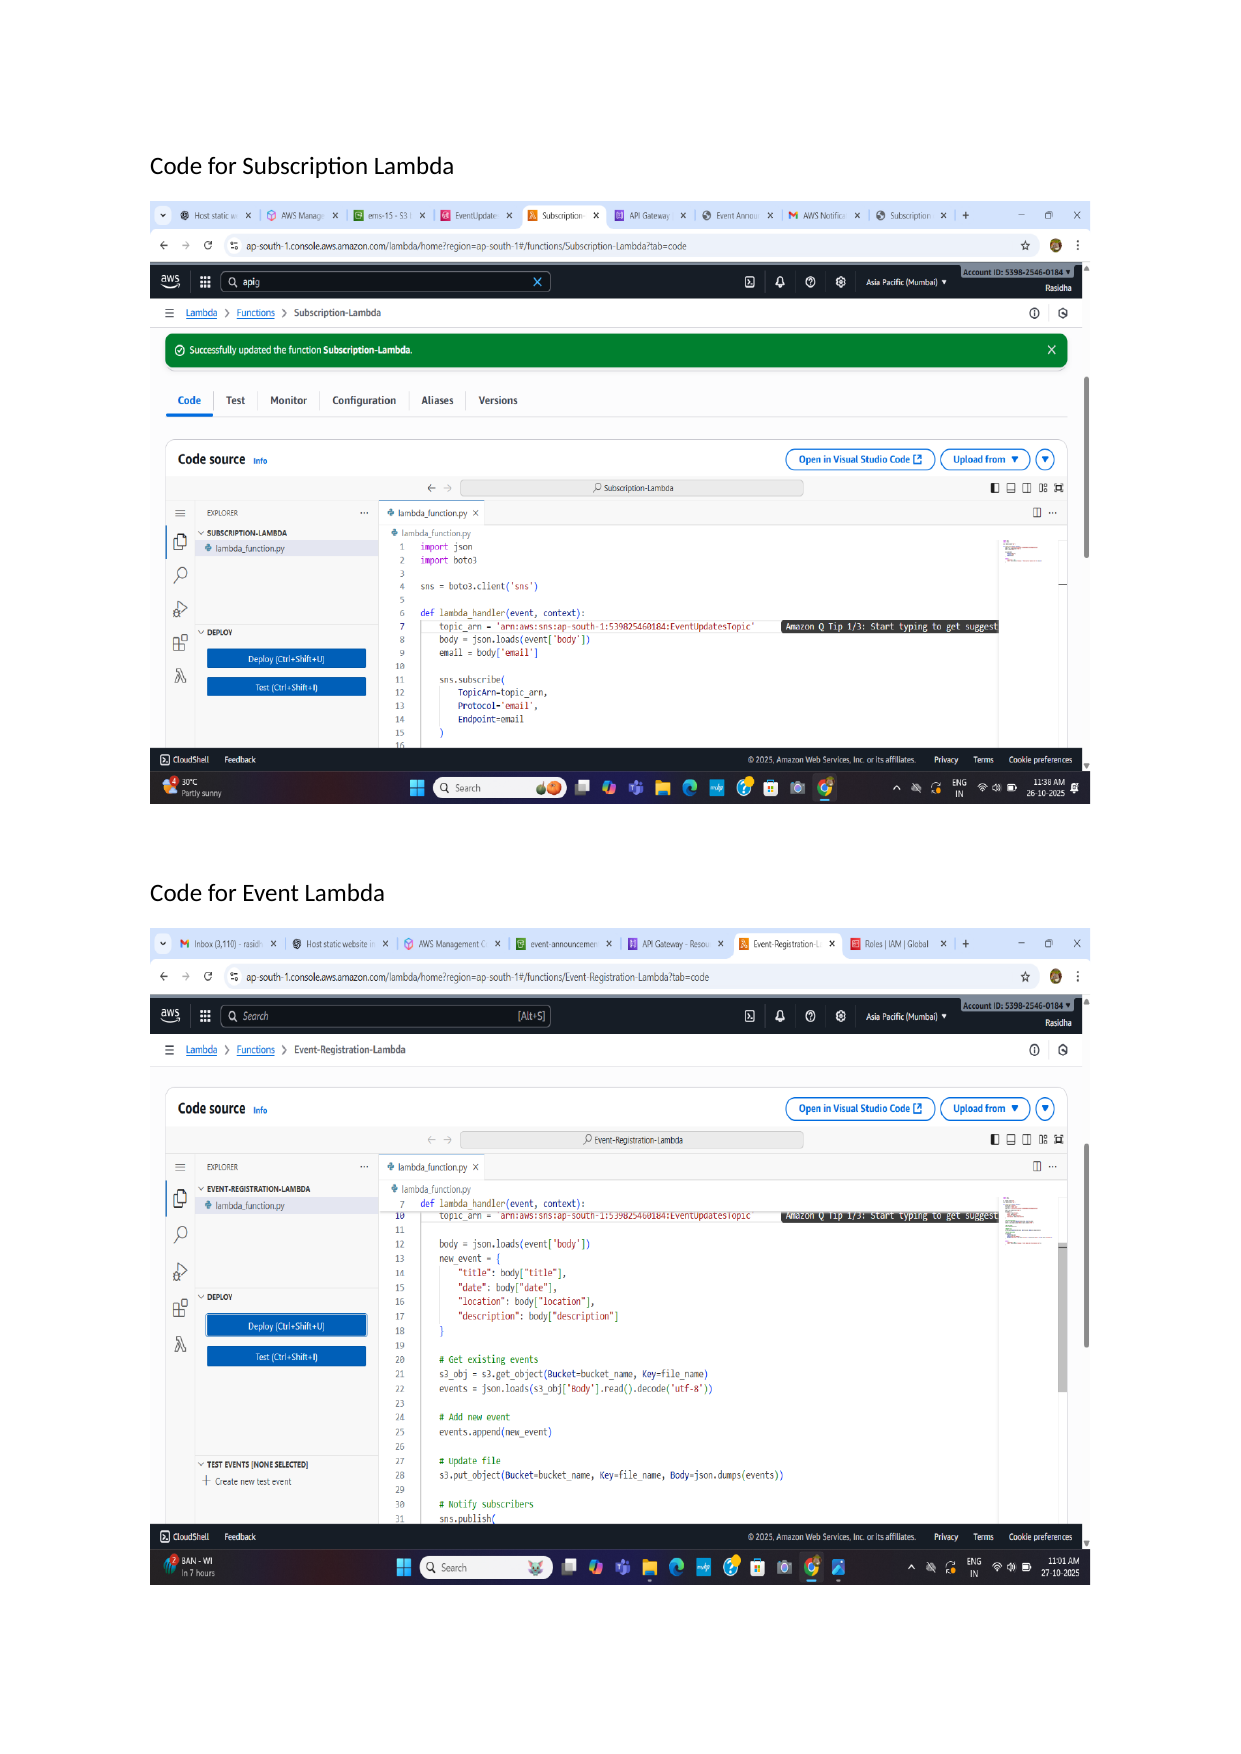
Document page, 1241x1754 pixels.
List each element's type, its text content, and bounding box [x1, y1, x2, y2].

text Code for Subscription Lambda [150, 150, 1090, 181]
picture [150, 201, 1091, 804]
picture [150, 928, 1091, 1585]
text Code for Event Lambda [150, 877, 1090, 907]
